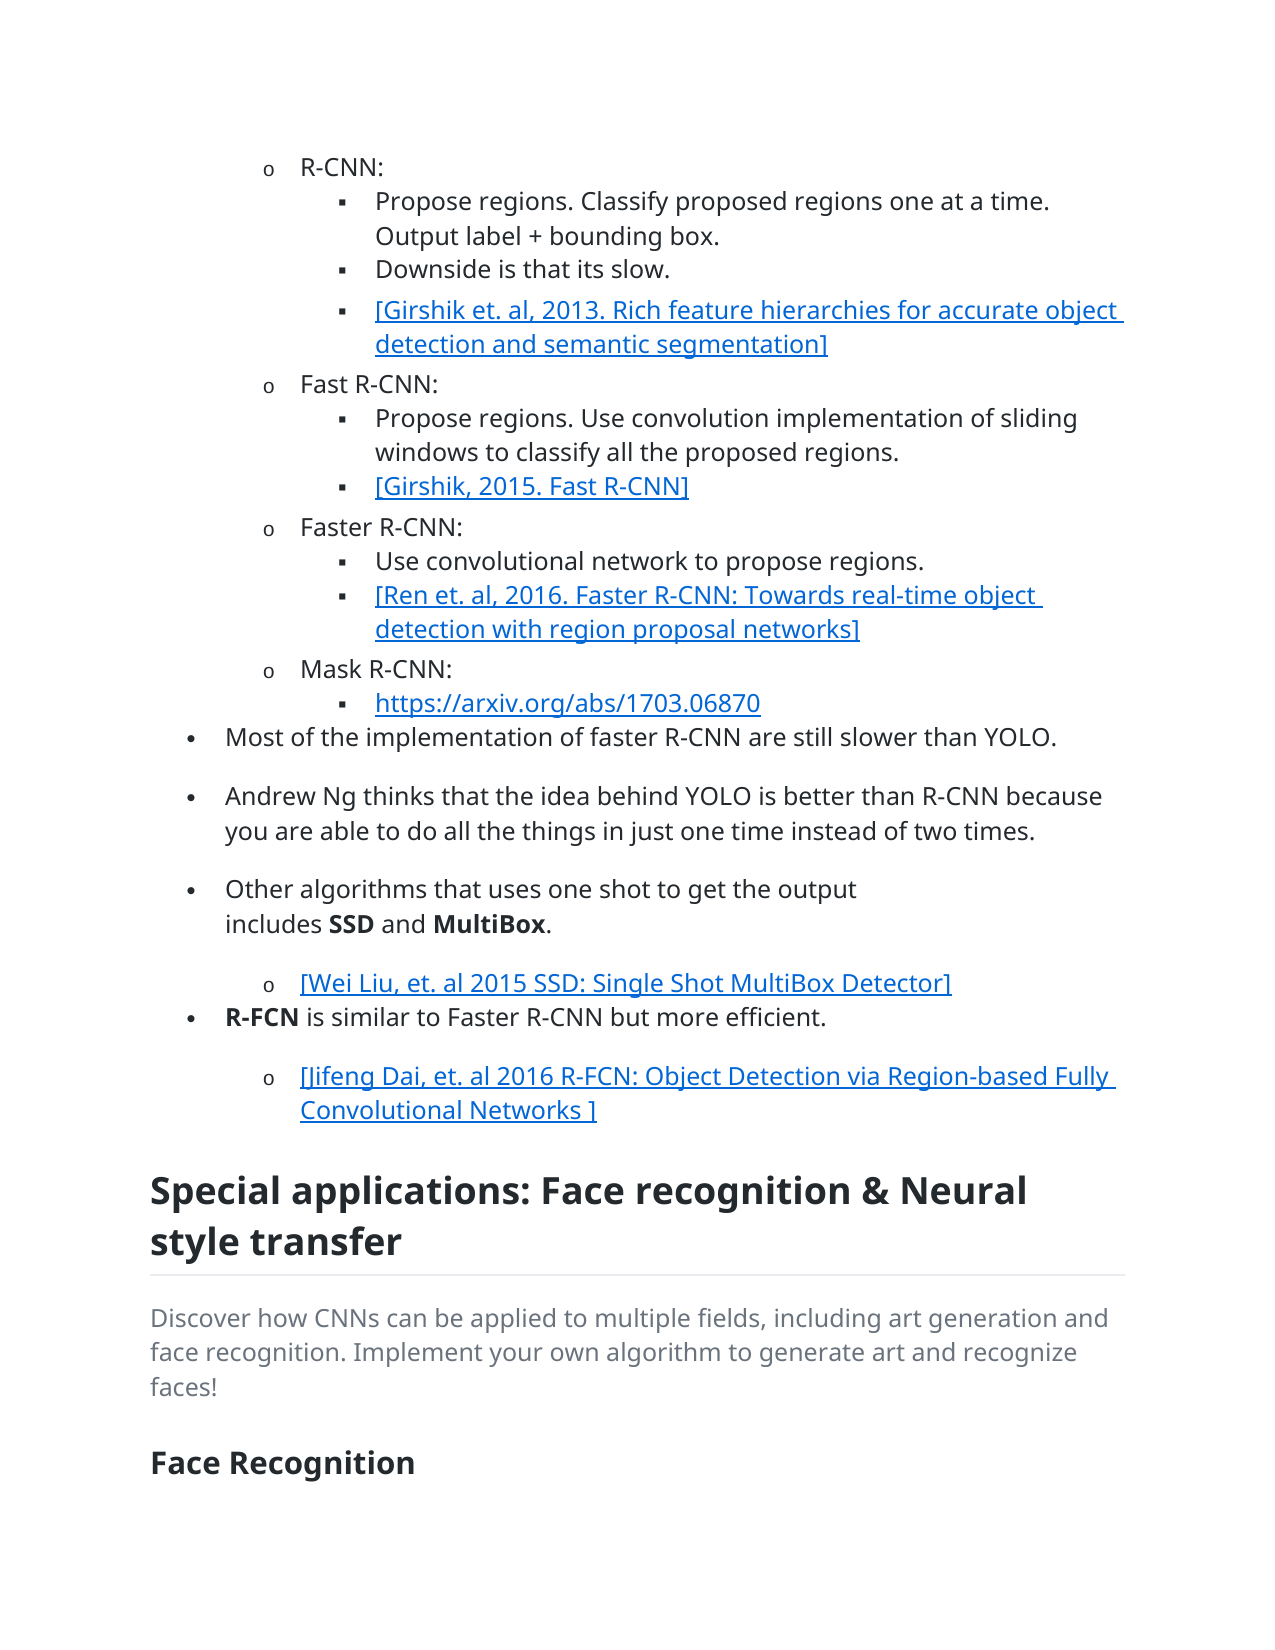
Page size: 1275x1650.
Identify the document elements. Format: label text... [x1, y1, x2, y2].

list R-CNN: [262, 150, 1125, 184]
text Discover how CNNs can be applied to multiple fields, including art generation and face recognition. Implement your own algorithm to generate art and recognize faces! [150, 1301, 1125, 1403]
list https://arxiv.org/abs/1703.06870 [337, 686, 1125, 720]
list [Wei Liu, et. al 2015 SSD: Single Shot MultiBox Detector] [262, 965, 1125, 999]
list [Jifeng Dai, et. al 2016 R-FCN: Object Detection via Region-based Fully Convolutional Networks ] [262, 1058, 1125, 1127]
list Other algorithms that uses one shot to get the output includes SSD and MultiBox. [187, 872, 1125, 940]
list Downside is that its slow. [337, 252, 1125, 286]
list Propose regions. Use convolution implementation of sliding windows to classify all the proposed regions. [337, 401, 1125, 469]
list Most of the implementation of faster R-CNN are still slower than YOLO. [187, 720, 1125, 754]
list Mask R-CNN: [262, 652, 1125, 686]
list Fast R-CNN: [262, 367, 1125, 401]
text Face Recognition [150, 1441, 1125, 1483]
list [Ren et. al, 2016. Faster R-CNN: Towards real-time object detection with region proposal networks] [337, 577, 1125, 646]
list Use convolutional network to propose regions. [337, 543, 1125, 577]
list Propose regions. Classify proposed regions one at a time. Output label + bounding box. [337, 184, 1125, 252]
list [Girshik, 2015. Fast R-CNN] [337, 469, 1125, 503]
list Andrew Ng thinks that the idea behind YOLO is better than R-CNN because you are able to do all the things in just one time instead of two times. [187, 779, 1125, 847]
text Special applications: Face recognition & Neural style transfer [150, 1164, 1125, 1274]
list Faster R-CNN: [262, 509, 1125, 543]
list R-FCN is similar to Faster R-CNN but more efficient. [187, 999, 1125, 1033]
list [Girshik et. al, 2013. Rich feature hierarchies for accurate object detection and semantic segmentation] [337, 292, 1125, 361]
